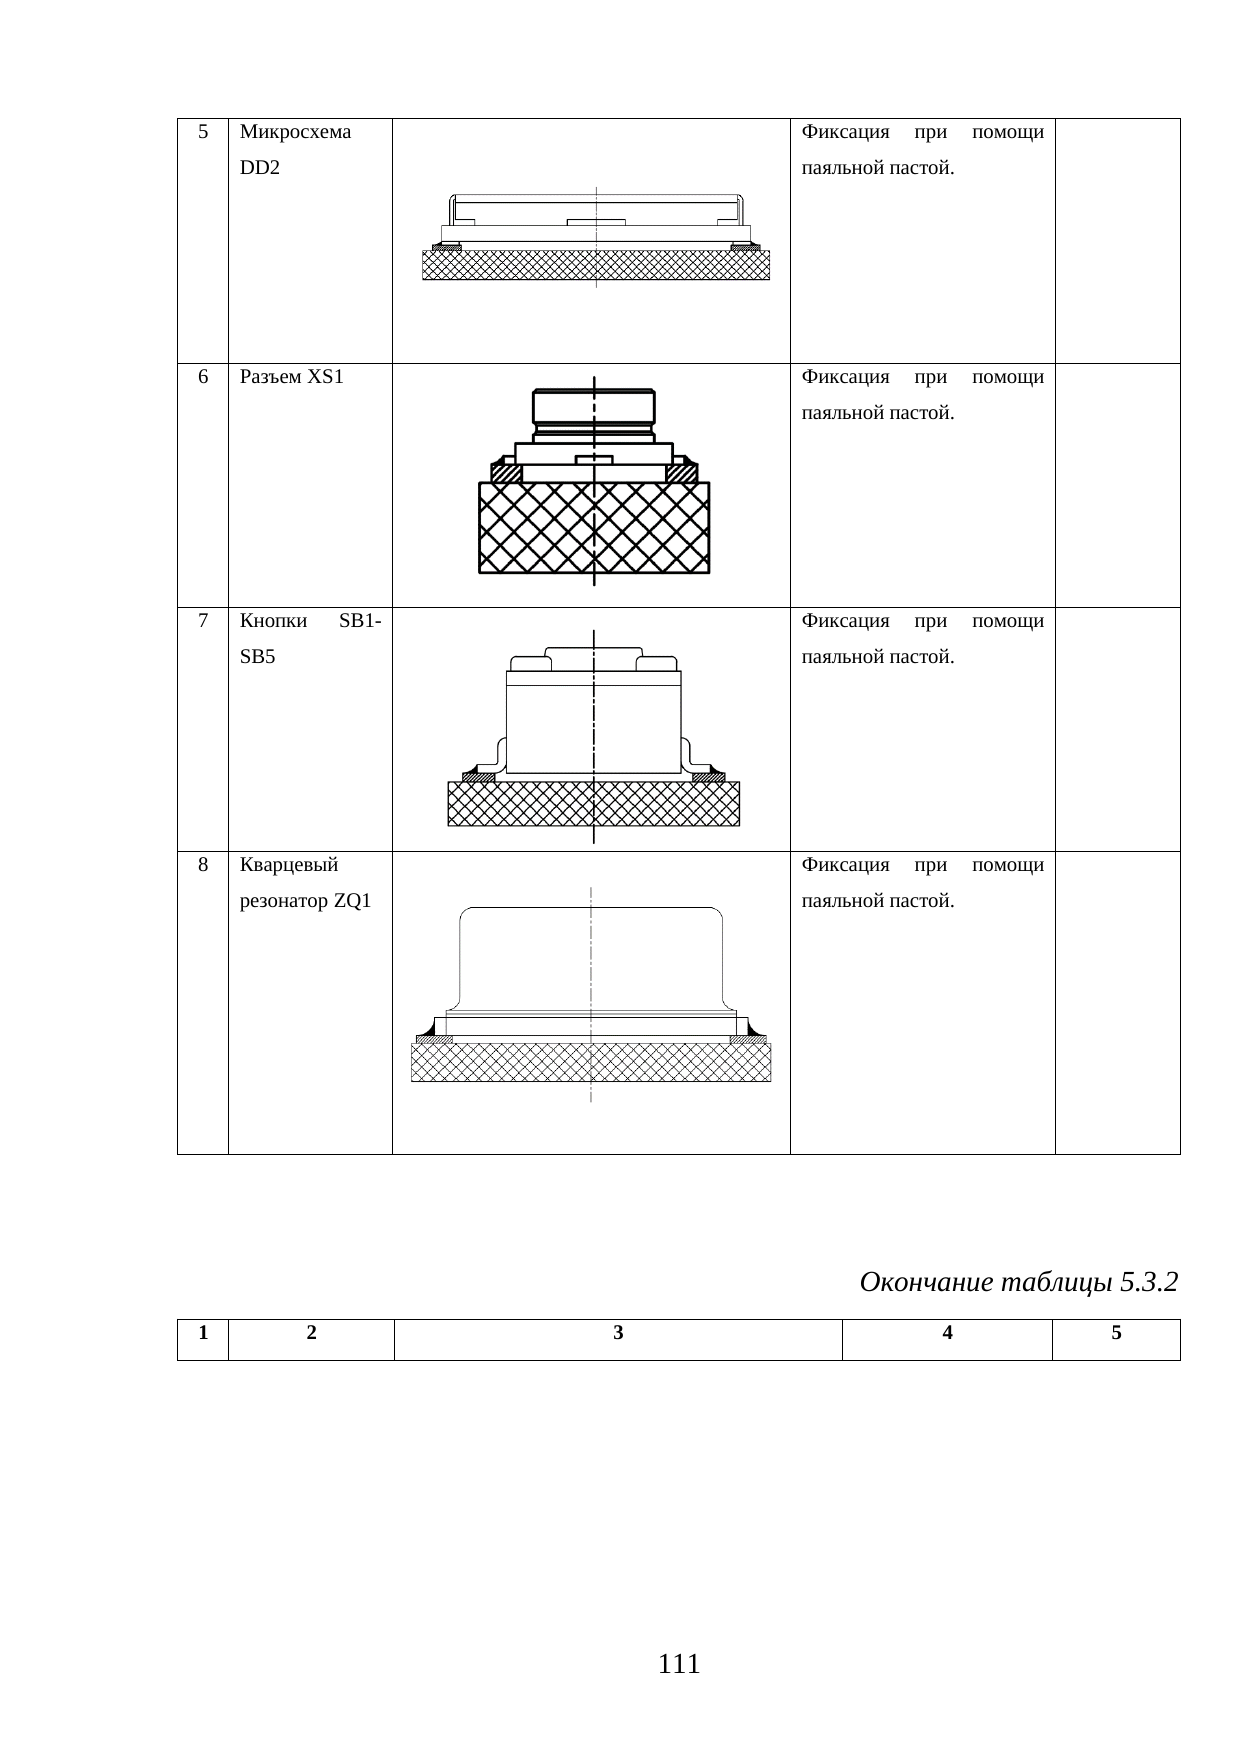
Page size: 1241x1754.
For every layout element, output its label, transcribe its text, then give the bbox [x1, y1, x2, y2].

table_header 2 [229, 1320, 394, 1360]
table_cell [393, 119, 790, 362]
table_cell 7 [178, 608, 228, 851]
table_cell 8 [178, 852, 228, 1154]
table_header 1 [178, 1320, 228, 1360]
table_cell 5 [178, 119, 228, 362]
table_cell Разъем XS1 [229, 364, 392, 607]
picture [418, 182, 772, 292]
table_header 5 [1053, 1320, 1180, 1360]
table_cell Кнопки SB1-SB5 [229, 608, 392, 851]
table_cell [1056, 364, 1180, 607]
picture [441, 627, 742, 844]
table_cell [1056, 608, 1180, 851]
table_cell Фиксация при помощи паяльной пастой. [791, 852, 1055, 1154]
table_cell Микросхема DD2 [229, 119, 392, 362]
picture [403, 885, 775, 1101]
table_header 4 [843, 1320, 1052, 1360]
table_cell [791, 119, 1055, 362]
table_header 3 [395, 1320, 842, 1360]
table_cell [1056, 852, 1180, 1154]
table_cell 6 [178, 364, 228, 607]
table_cell [393, 364, 790, 607]
table_cell Кварцевый резонатор ZQ1 [229, 852, 392, 1154]
table_cell Фиксация при помощи паяльной пастой. [791, 364, 1055, 607]
table_cell Фиксация при помощи паяльной пастой. [791, 608, 1055, 851]
table_cell [393, 608, 790, 851]
table_cell [393, 852, 790, 1154]
picture [468, 373, 716, 589]
text Окончание таблицы 5.3.2 [177, 1264, 1181, 1298]
table_cell [1056, 119, 1180, 362]
